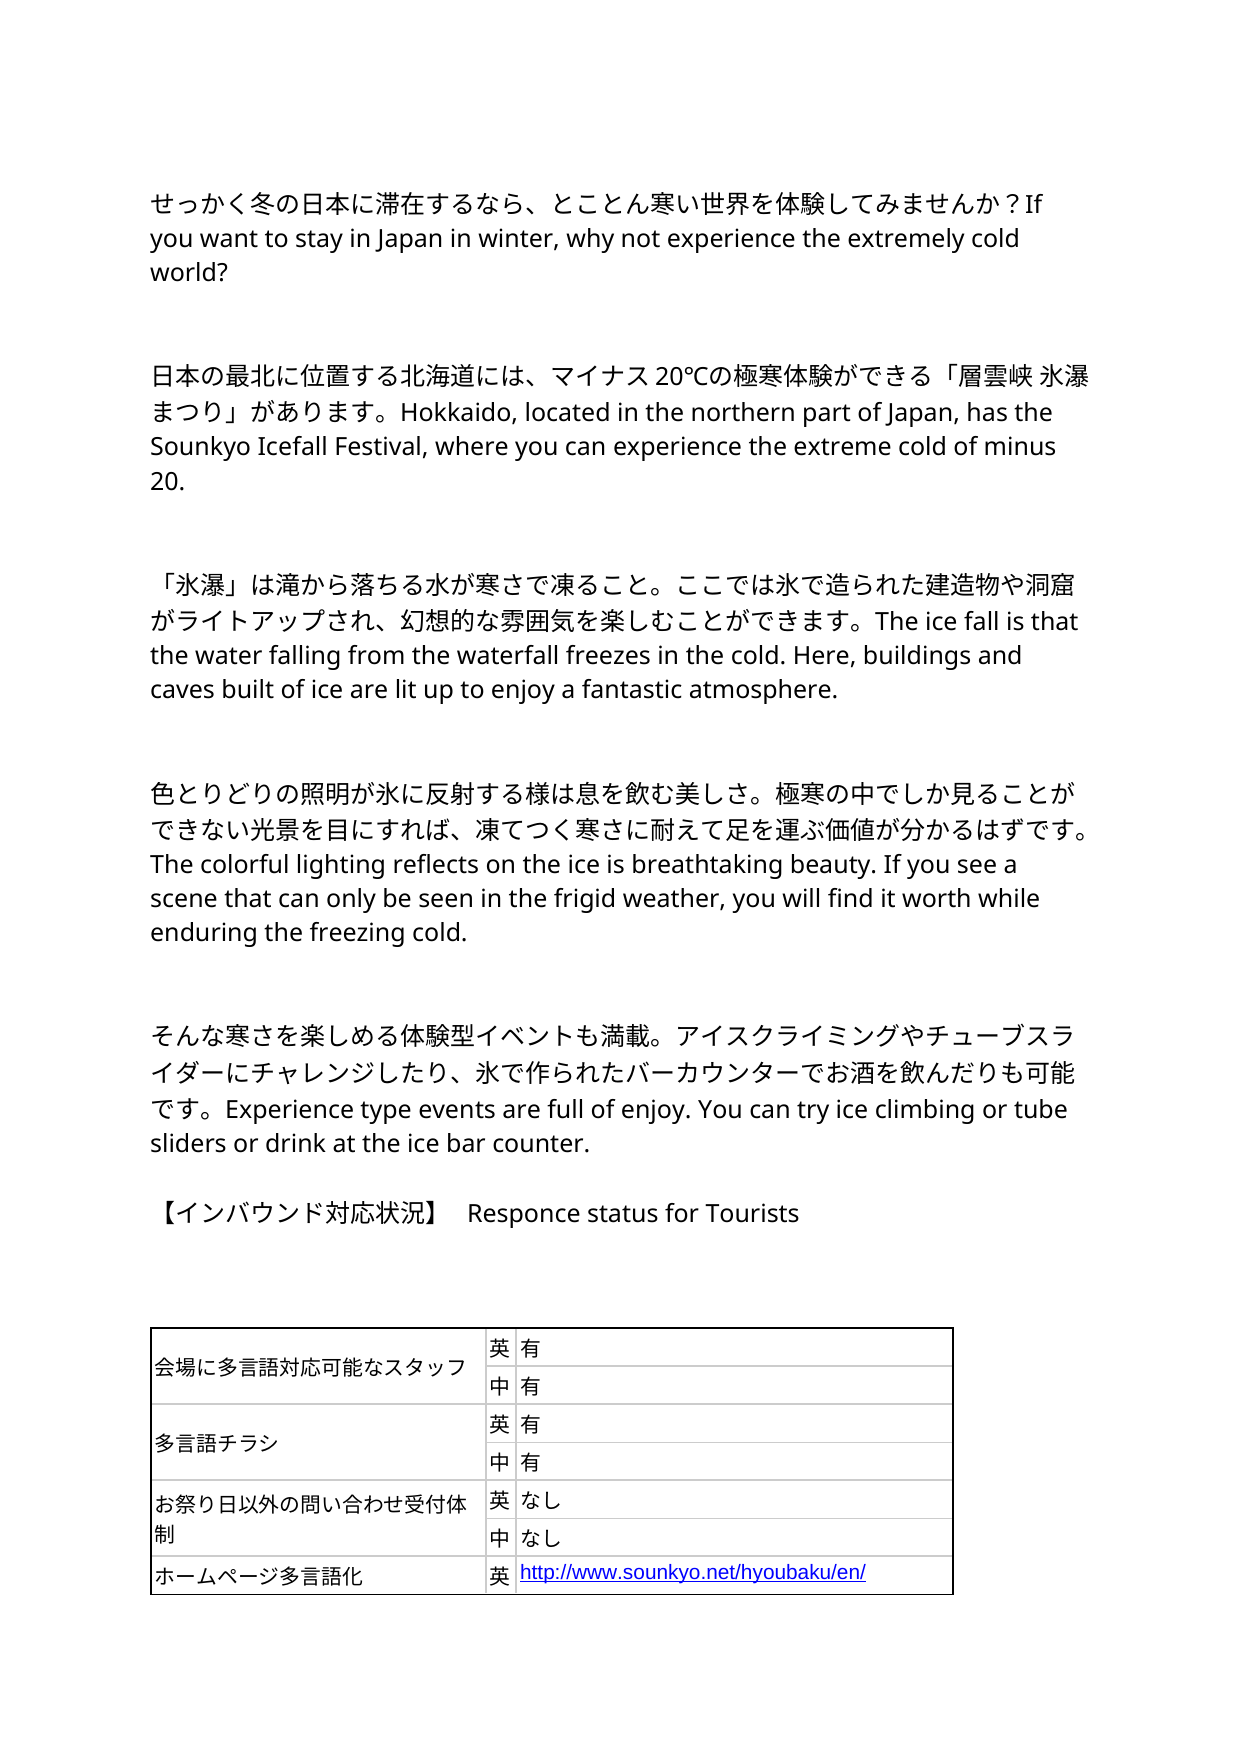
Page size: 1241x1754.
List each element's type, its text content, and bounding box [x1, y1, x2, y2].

table_cell 中 [487, 1367, 515, 1403]
text そんな寒さを楽しめる体験型イベントも満載。アイスクライミングやチューブスライダーにチャレンジしたり、氷で作られたバーカウンターでお酒を飲んだりも可能です。Experience type events are full of enjoy. You can try ice climbing or tube sliders or drink at the ice bar counter. [150, 1017, 1090, 1160]
text 【インバウンド対応状況】 Responce status for Tourists [150, 1194, 1090, 1230]
text 「氷瀑」は滝から落ちる水が寒さで凍ること。ここでは氷で造られた建造物や洞窟がライトアップされ、幻想的な雰囲気を楽しむことができます。The ice fall is that the water falling from the waterfall freezes in the cold. Here, buildings and caves built of ice are lit up to enjoy a fantastic atmosphere. [150, 565, 1090, 706]
table_cell 英 [487, 1557, 515, 1593]
table_cell 英 [487, 1405, 515, 1441]
table_header 有 [517, 1329, 952, 1365]
table_cell 有 [517, 1405, 952, 1441]
table_cell 多言語チラシ [152, 1405, 485, 1479]
table_cell 中 [487, 1443, 515, 1479]
table_cell ホームページ多言語化 [152, 1557, 485, 1593]
table_cell なし [517, 1481, 952, 1517]
table_header 会場に多言語対応可能なスタッフ [152, 1329, 485, 1403]
text せっかく冬の日本に滞在するなら、とことん寒い世界を体験してみませんか？If you want to stay in Japan in winter, why not experience the extremely cold world? [150, 184, 1090, 288]
table_cell お祭り日以外の問い合わせ受付体制 [152, 1481, 485, 1555]
table_cell http://www.sounkyo.net/hyoubaku/en/ [517, 1557, 952, 1593]
text 日本の最北に位置する北海道には、マイナス20℃の極寒体験ができる「層雲峡 氷瀑まつり」があります。Hokkaido, located in the northern part of Japan, has the Sounkyo Icefall Festival, where you can experience the extreme cold of minus 20. [150, 357, 1090, 497]
text 色とりどりの照明が氷に反射する様は息を飲む美しさ。極寒の中でしか見ることができない光景を目にすれば、凍てつく寒さに耐えて足を運ぶ価値が分かるはずです。The colorful lighting reflects on the ice is breathtaking beauty. If you see a scene that can only be seen in the frigid weather, you will find it worth while enduring the freezing cold. [150, 774, 1090, 949]
table_header 英 [487, 1329, 515, 1365]
table_cell なし [517, 1519, 952, 1555]
table_cell 有 [517, 1367, 952, 1403]
table_cell 中 [487, 1519, 515, 1555]
table_cell 有 [517, 1443, 952, 1479]
table_cell 英 [487, 1481, 515, 1517]
